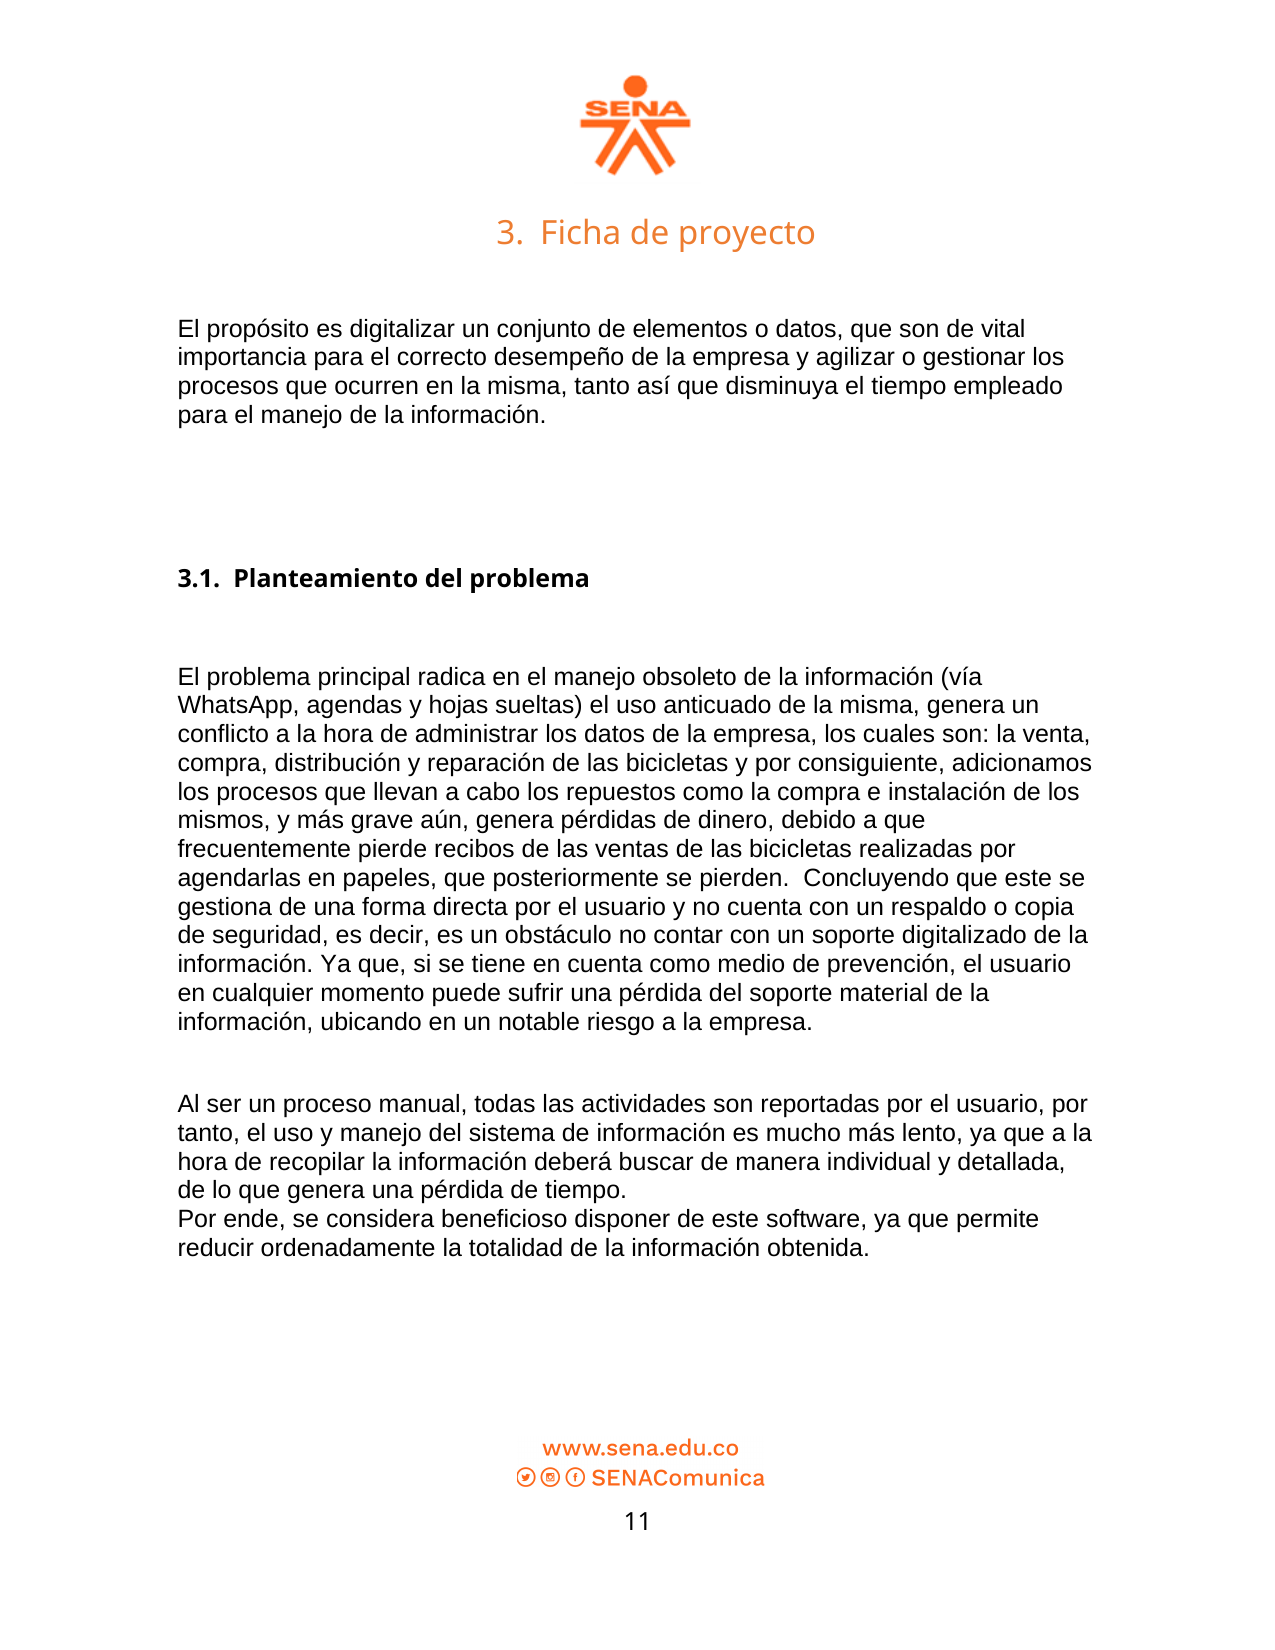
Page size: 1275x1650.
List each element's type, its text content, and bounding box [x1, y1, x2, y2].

list Ficha de proyecto [215, 208, 1098, 254]
picture [517, 1436, 765, 1487]
text El problema principal radica en el manejo obsoleto de la información (vía WhatsApp, agendas y hojas sueltas) el uso anticuado de la misma, genera un conflicto a la hora de administrar los datos de la empresa, los cuales son: la venta, compra, distribución y reparación de las bicicletas y por consiguiente, adicionamos los procesos que llevan a cabo los repuestos como la compra e instalación de los mismos, y más grave aún, genera pérdidas de dinero, debido a que frecuentemente pierde recibos de las ventas de las bicicletas realizadas por agendarlas en papeles, que posteriormente se pierden. Concluyendo que este se gestiona de una forma directa por el usuario y no cuenta con un respaldo o copia de seguridad, es decir, es un obstáculo no contar con un soporte digitalizado de la información. Ya que, si se tiene en cuenta como medio de prevención, el usuario en cualquier momento puede sufrir una pérdida del soporte material de la información, ubicando en un notable riesgo a la empresa. [177, 662, 1098, 1036]
text El propósito es digitalizar un conjunto de elementos o datos, que son de vital importancia para el correcto desempeño de la empresa y agilizar o gestionar los procesos que ocurren en la misma, tanto así que disminuya el tiempo empleado para el manejo de la información. [177, 313, 1098, 428]
text Al ser un proceso manual, todas las actividades son reportadas por el usuario, por tanto, el uso y manejo del sistema de información es mucho más lento, ya que a la hora de recopilar la información deberá buscar de manera individual y detallada, de lo que genera una pérdida de tiempo. Por ende, se considera beneficioso disponer de este software, ya que permite reducir ordenadamente la totalidad de la información obtenida. [177, 1061, 1098, 1262]
picture [573, 73, 702, 184]
text 3.1. Planteamiento del problema [177, 560, 1098, 594]
